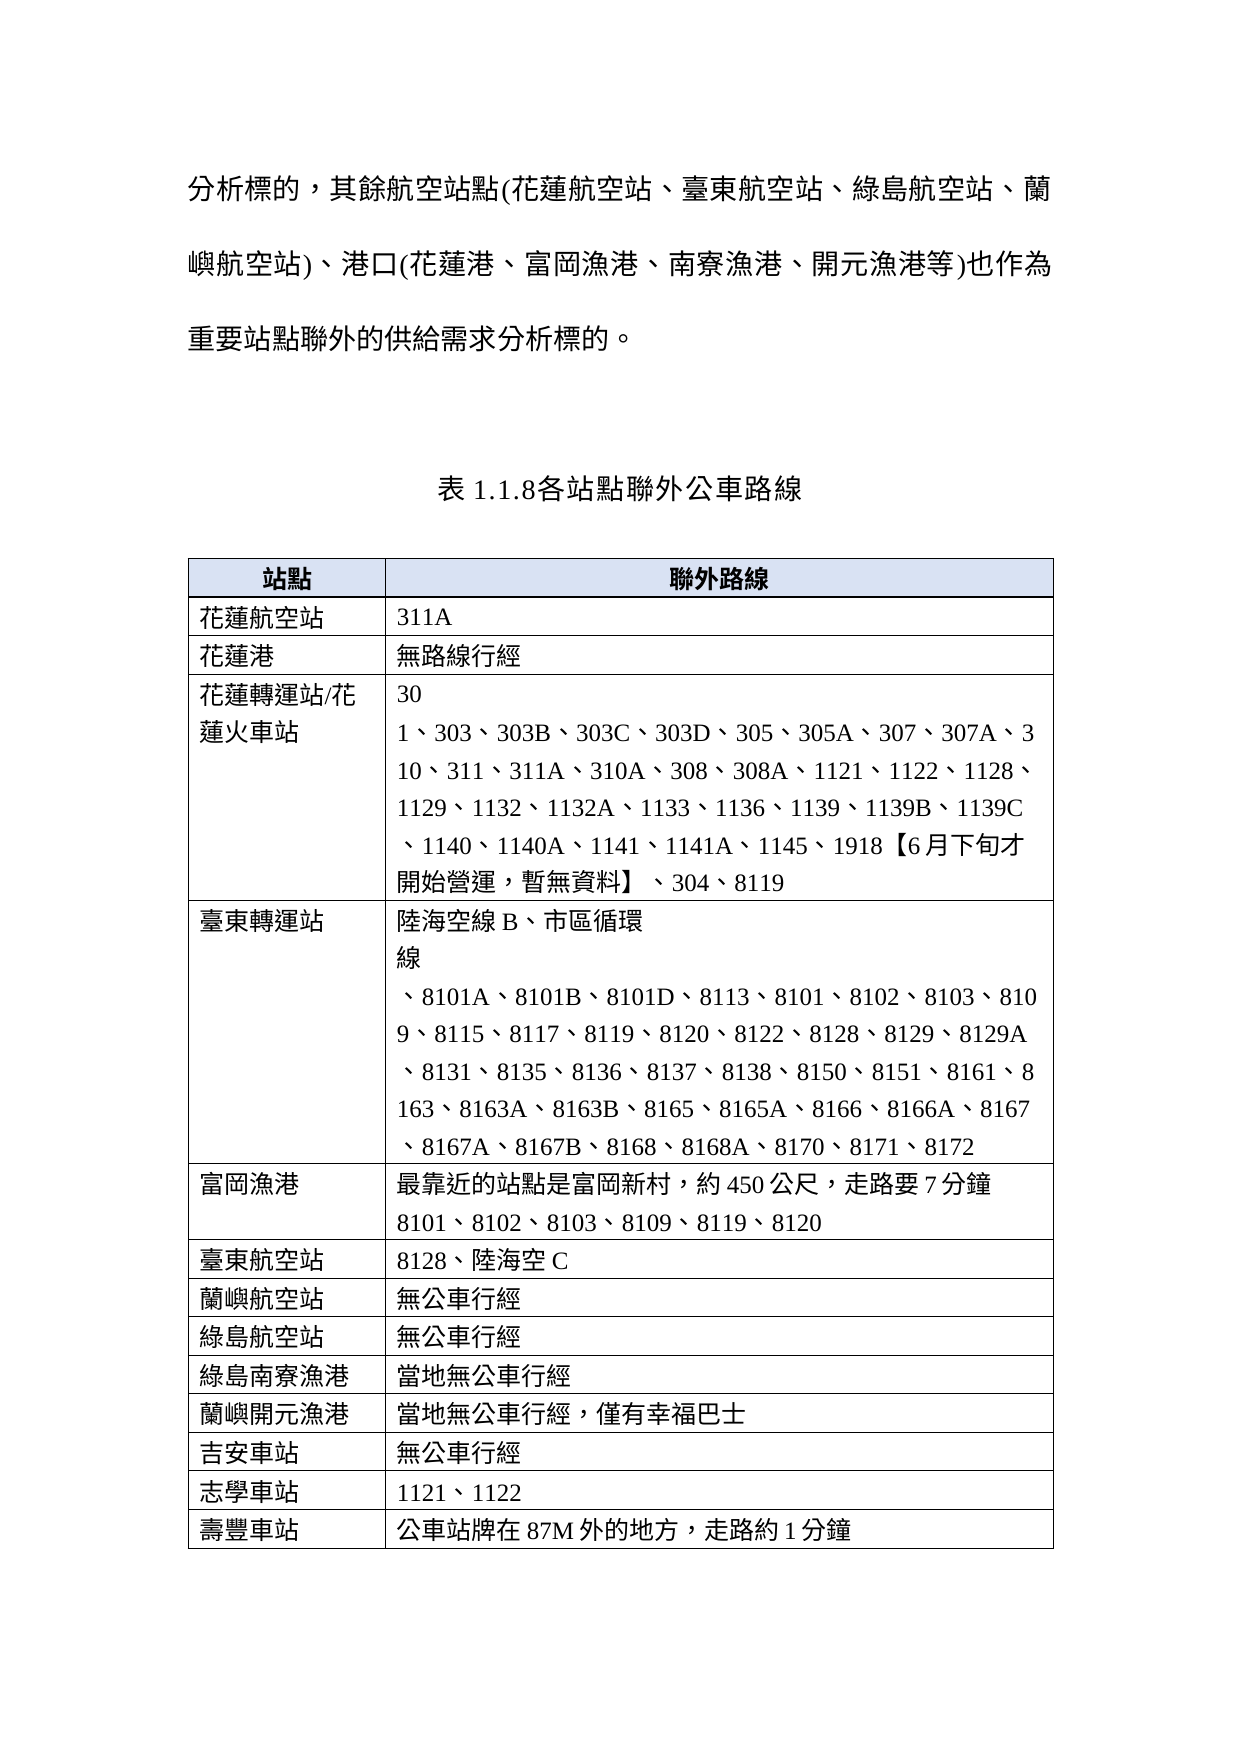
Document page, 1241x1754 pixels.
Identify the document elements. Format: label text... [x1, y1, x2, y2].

table_cell 花蓮航空站 [189, 598, 385, 635]
table_cell 無公車行經 [386, 1279, 1053, 1316]
table_cell 吉安車站 [189, 1433, 385, 1470]
table_cell 花蓮港 [189, 636, 385, 673]
table_header 聯外路線 [386, 559, 1053, 596]
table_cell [386, 1510, 1053, 1547]
table_cell 綠島南寮漁港 [189, 1356, 385, 1393]
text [187, 150, 1053, 375]
table_cell 301、303、303B、303C、303D、305、305A、307、307A、310、311、311A、310A、308、308A、1121、1122、1128、1129、1132、1132A、1133、1136、1139、1139B、1139C、1140、1140A、1141、1141A、1145、1918【6月下旬才開始營運，暫無資料】、304、8119 [386, 675, 1053, 899]
table_cell 8128、陸海空C [386, 1240, 1053, 1278]
table_cell 富岡漁港 [189, 1164, 385, 1239]
table_cell 最靠近的站點是富岡新村，約450公尺，走路要7分鐘 8101、8102、8103、8109、8119、8120 [386, 1164, 1053, 1239]
table_cell 臺東航空站 [189, 1240, 385, 1278]
table_cell 花蓮轉運站/花蓮火車站 [189, 675, 385, 899]
text 表1.1.8各站點聯外公車路線 [187, 450, 1053, 525]
table_cell 無公車行經 [386, 1433, 1053, 1470]
table_cell 當地無公車行經，僅有幸福巴士 [386, 1394, 1053, 1432]
table_cell 無路線行經 [386, 636, 1053, 673]
table_header 站點 [189, 559, 385, 596]
table_cell 壽豐車站 [189, 1510, 385, 1547]
table_cell 綠島航空站 [189, 1317, 385, 1355]
table_cell 1121、1122 [386, 1471, 1053, 1509]
table_cell 無公車行經 [386, 1317, 1053, 1355]
table_cell 當地無公車行經 [386, 1356, 1053, 1393]
table_cell 志學車站 [189, 1471, 385, 1509]
table_cell 蘭嶼開元漁港 [189, 1394, 385, 1432]
table_cell 蘭嶼航空站 [189, 1279, 385, 1316]
table_cell 臺東轉運站 [189, 901, 385, 1163]
table_cell 陸海空線B、市區循環線、8101A、8101B、8101D、8113、8101、8102、8103、8109、8115、8117、8119、8120、8122、8128、8129、8129A、8131、8135、8136、8137、8138、8150、8151、8161、8163、8163A、8163B、8165、8165A、8166、8166A、8167、8167A、8167B、8168、8168A、8170、8171、8172 [386, 901, 1053, 1163]
table_cell 311A [386, 598, 1053, 635]
